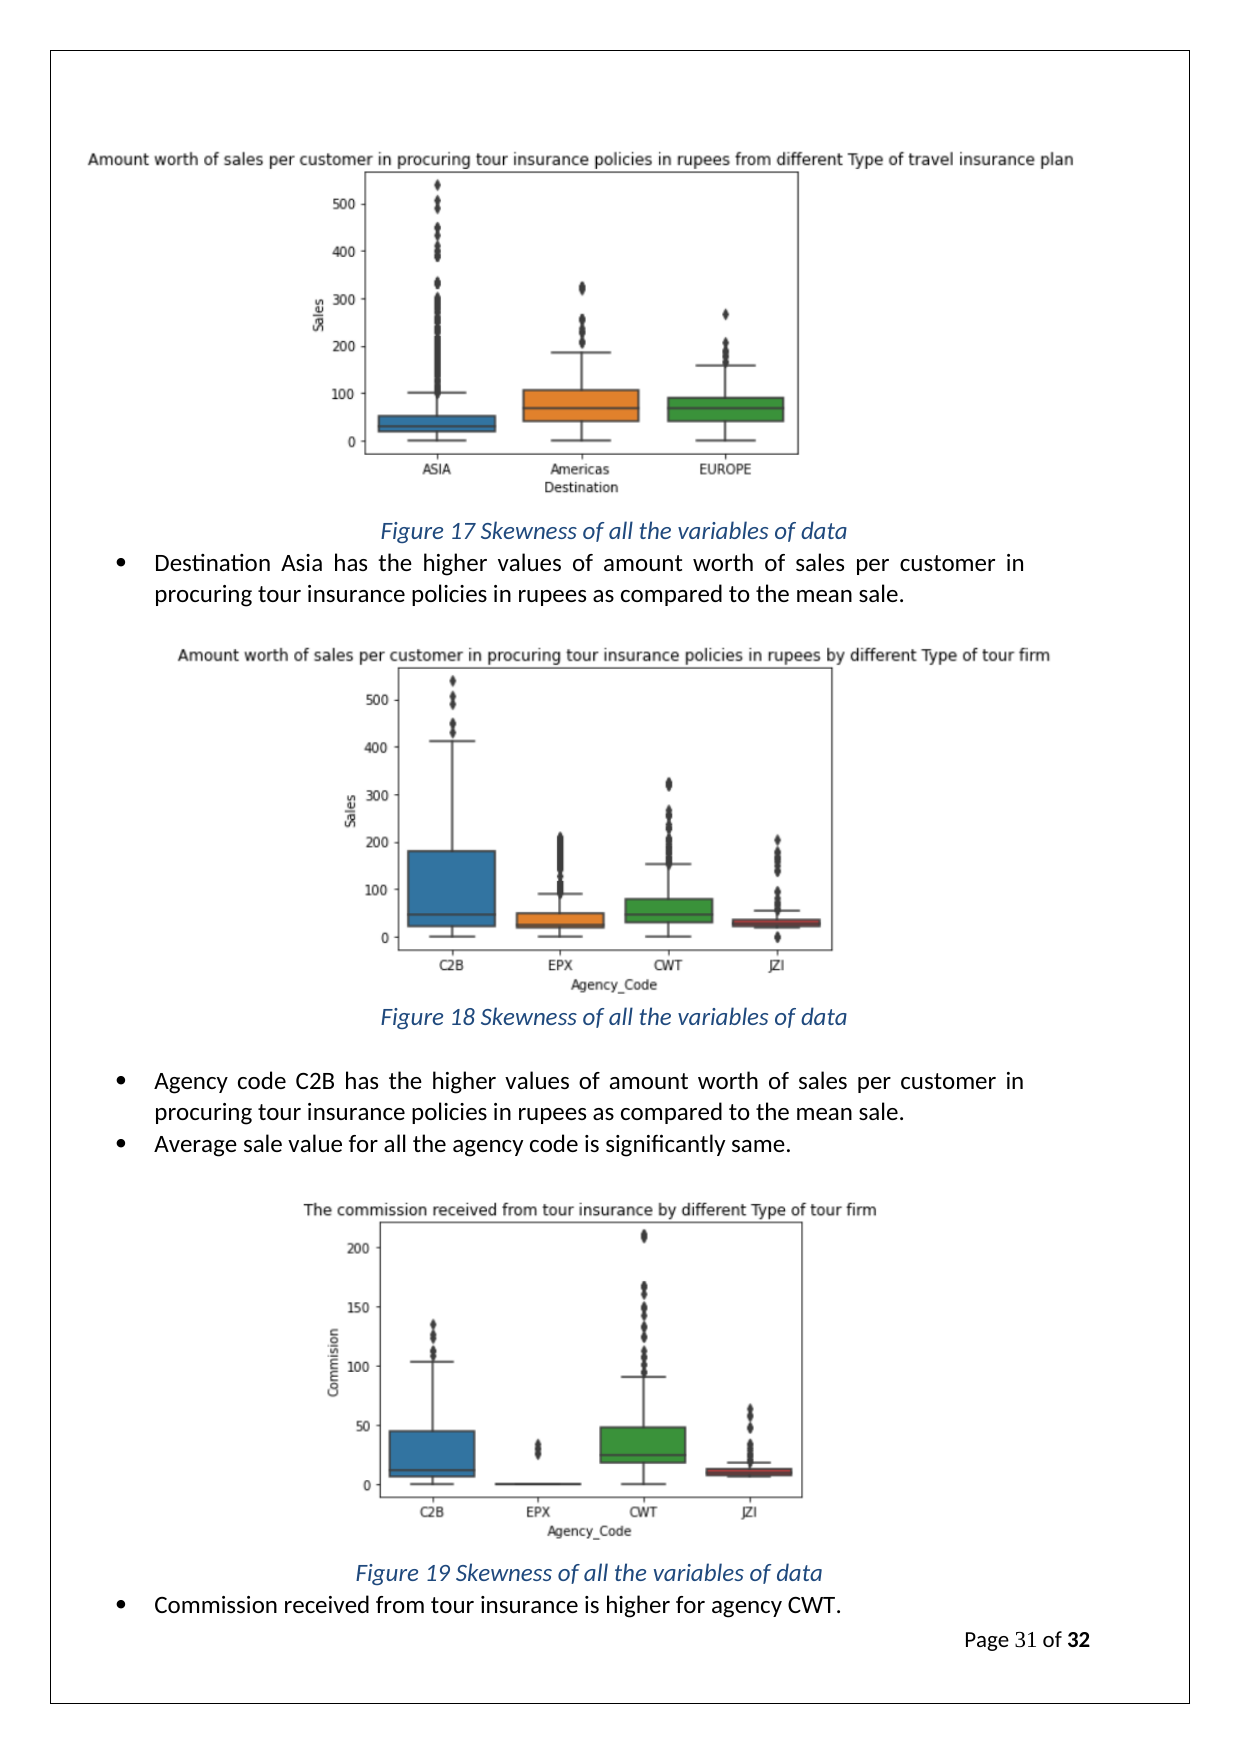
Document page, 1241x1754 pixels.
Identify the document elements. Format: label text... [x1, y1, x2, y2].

picture [296, 1192, 885, 1556]
list Commission received from tour insurance is higher for agency CWT. [117, 1589, 1027, 1619]
text Figure 18 Skewness of all the variables of data [79, 1001, 1151, 1032]
list Agency code C2B has the higher values of amount worth of sales per customer in procuring tour insurance policies in rupees as compared to the mean sale. [117, 1066, 1027, 1127]
picture [79, 141, 1083, 514]
picture [173, 642, 1058, 1000]
list Figure 19 Skewness of all the variables of data [154, 1557, 1027, 1587]
text Figure 17 Skewness of all the variables of data [79, 515, 1151, 546]
list Destination Asia has the higher values of amount worth of sales per customer in procuring tour insurance policies in rupees as compared to the mean sale. [117, 547, 1027, 608]
list Average sale value for all the agency code is significantly same. [117, 1128, 1027, 1159]
